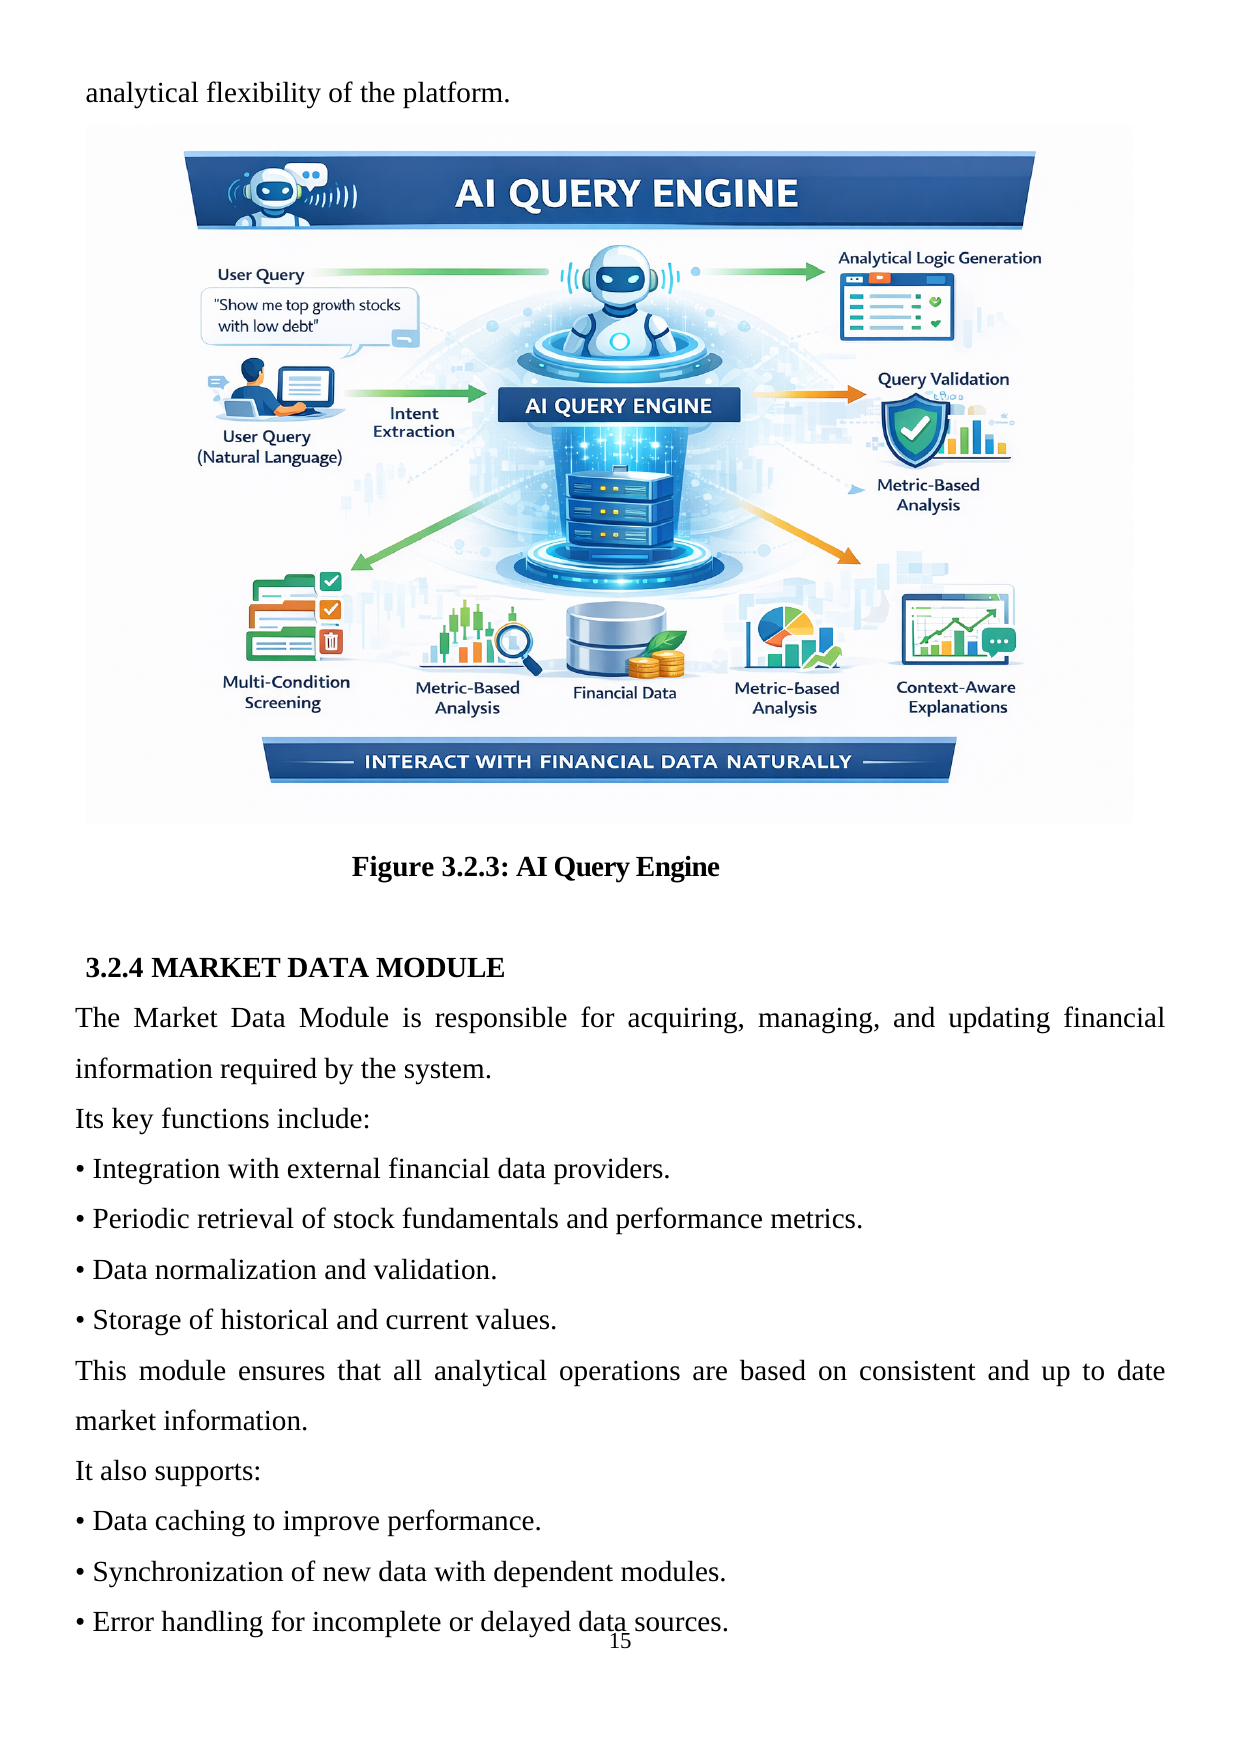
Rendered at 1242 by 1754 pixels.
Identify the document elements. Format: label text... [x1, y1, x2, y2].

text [85, 75, 1059, 108]
text This module ensures that all analytical operations are based on consistent and up to date market information. [75, 1353, 1167, 1436]
subtitle MARKET DATA MODULE [85, 950, 1167, 984]
text Its key functions include: [75, 1101, 1167, 1134]
picture [85, 125, 1133, 824]
text • Integration with external financial data providers. • Periodic retrieval of stock fundamentals and performance metrics. • Data normalization and validation. • Storage of historical and current values. [75, 1151, 1167, 1336]
text • Data caching to improve performance. • Synchronization of new data with dependent modules. • Error handling for incomplete or delayed data sources. [75, 1503, 1167, 1638]
text It also supports: [75, 1453, 1167, 1487]
subtitle Figure 3.2.3: AI Query Engine [352, 849, 1167, 883]
text The Market Data Module is responsible for acquiring, managing, and updating financial information required by the system. [75, 1000, 1167, 1084]
